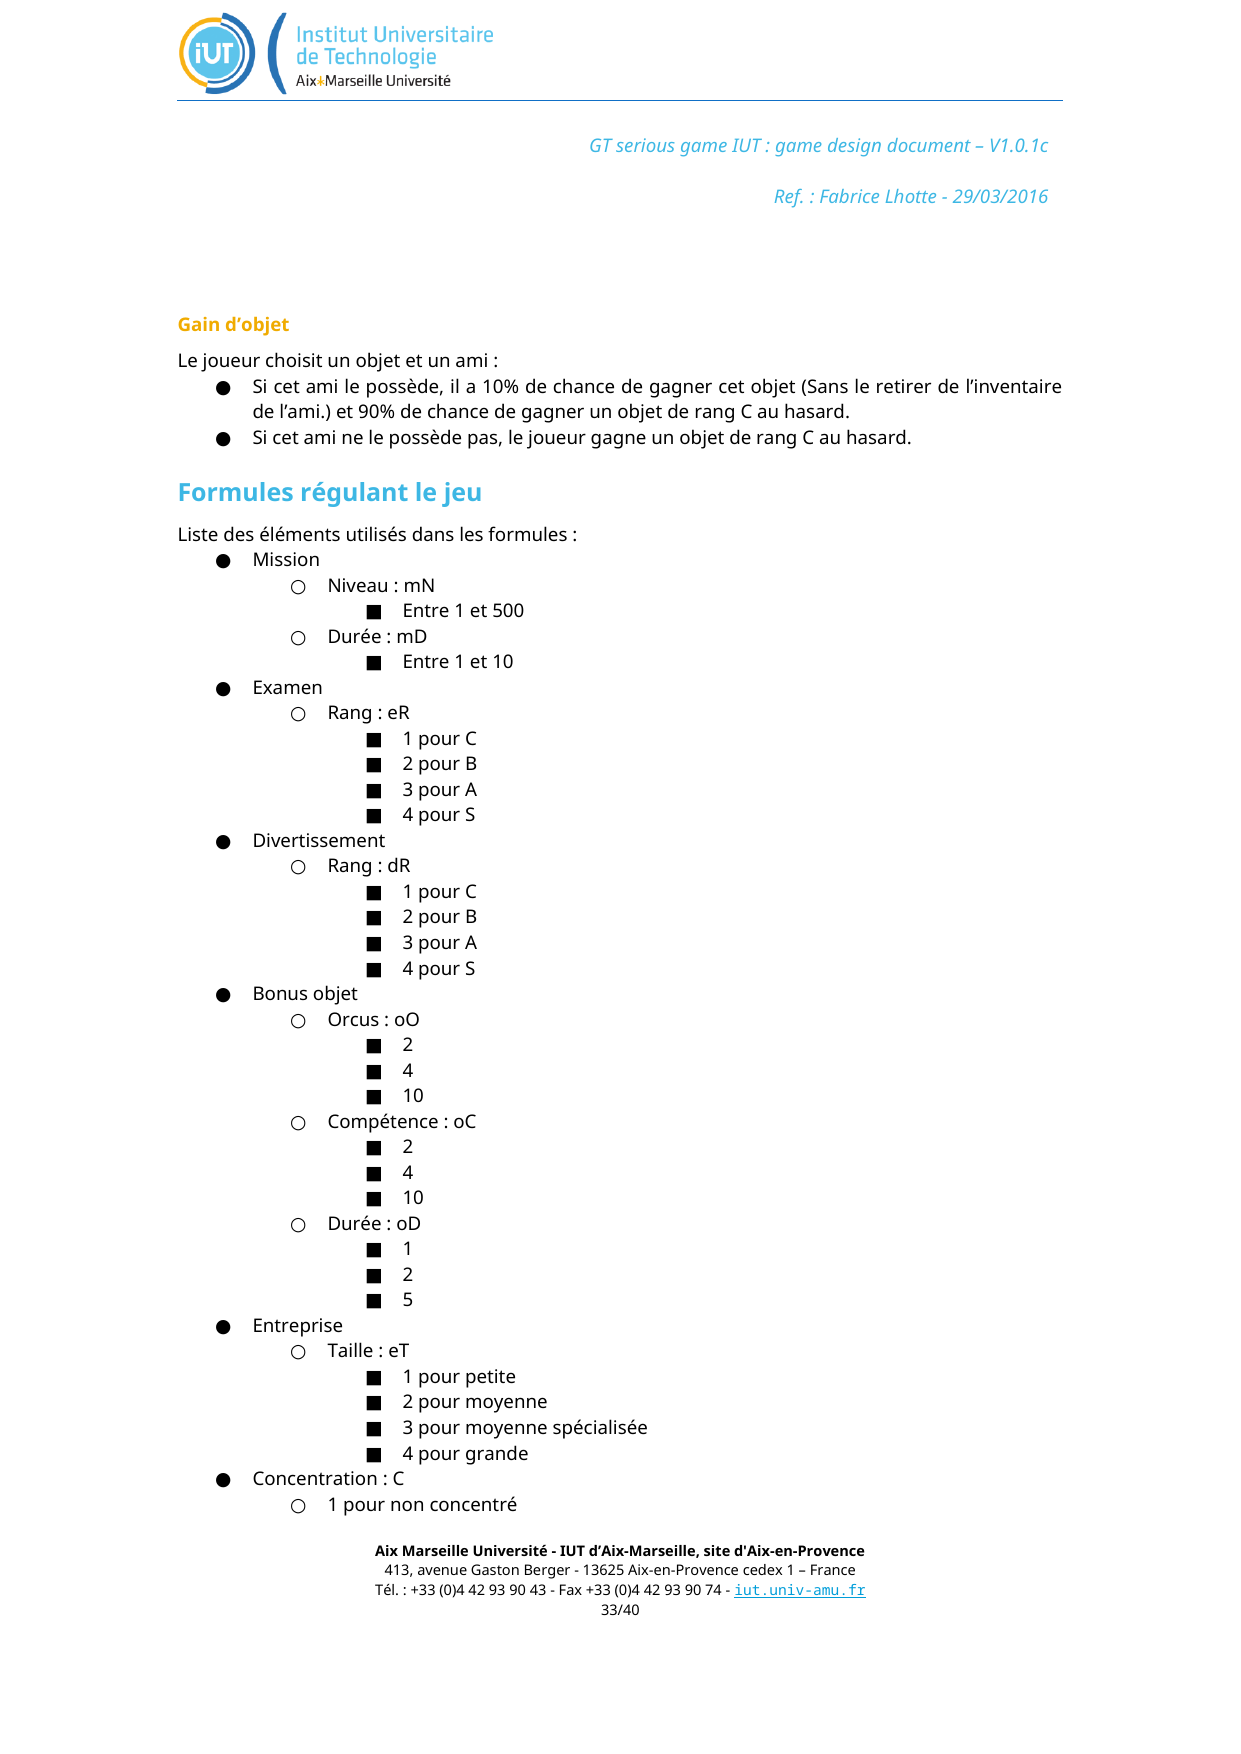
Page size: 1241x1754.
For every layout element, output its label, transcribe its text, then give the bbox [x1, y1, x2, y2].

list 4 pour S [365, 802, 1063, 827]
list 5 [365, 1287, 1063, 1312]
list Si cet ami ne le possède pas, le joueur gagne un objet de rang C au hasard. [215, 424, 1063, 449]
list 4 [365, 1159, 1063, 1184]
list Entre 1 et 500 [365, 598, 1063, 623]
picture [176, 0, 521, 106]
list Niveau : mN [290, 572, 1063, 598]
list 1 pour petite [365, 1363, 1063, 1389]
list Bonus objet [215, 980, 1063, 1006]
list 4 pour grande [365, 1440, 1063, 1465]
list Si cet ami le possède, il a 10% de chance de gagner cet objet (Sans le retirer de l’inventaire de l’ami.) et 90% de chance de gagner un objet de rang C au hasard. [215, 373, 1063, 424]
list 3 pour moyenne spécialisée [365, 1414, 1063, 1440]
list 2 pour B [365, 904, 1063, 929]
subtitle Formules régulant le jeu [177, 474, 1063, 508]
list Compétence : oC [290, 1108, 1063, 1133]
list Entre 1 et 10 [365, 649, 1063, 674]
list 1 pour non concentré [290, 1491, 1063, 1516]
list 2 [365, 1133, 1063, 1159]
list Durée : mD [290, 623, 1063, 649]
list 1 pour C [365, 725, 1063, 751]
list 2 [365, 1031, 1063, 1057]
list Rang : eR [290, 700, 1063, 725]
list Examen [215, 674, 1063, 700]
list 2 pour moyenne [365, 1389, 1063, 1414]
list 3 pour A [365, 929, 1063, 955]
list 10 [365, 1184, 1063, 1210]
text Liste des éléments utilisés dans les formules : [177, 521, 1063, 547]
list Taille : eT [290, 1338, 1063, 1363]
list 3 pour A [365, 776, 1063, 802]
list 1 [365, 1236, 1063, 1261]
list 10 [365, 1082, 1063, 1108]
list 4 pour S [365, 955, 1063, 980]
list 4 [365, 1057, 1063, 1082]
list Concentration : C [215, 1465, 1063, 1491]
list Divertissement [215, 827, 1063, 853]
subtitle Gain d’objet [177, 311, 1063, 337]
list Mission [215, 547, 1063, 572]
list 2 pour B [365, 751, 1063, 776]
list Orcus : oO [290, 1006, 1063, 1031]
text Le joueur choisit un objet et un ami : [177, 347, 1063, 373]
list Durée : oD [290, 1210, 1063, 1236]
list Entreprise [215, 1312, 1063, 1338]
list 1 pour C [365, 878, 1063, 904]
list 2 [365, 1261, 1063, 1287]
list Rang : dR [290, 853, 1063, 878]
